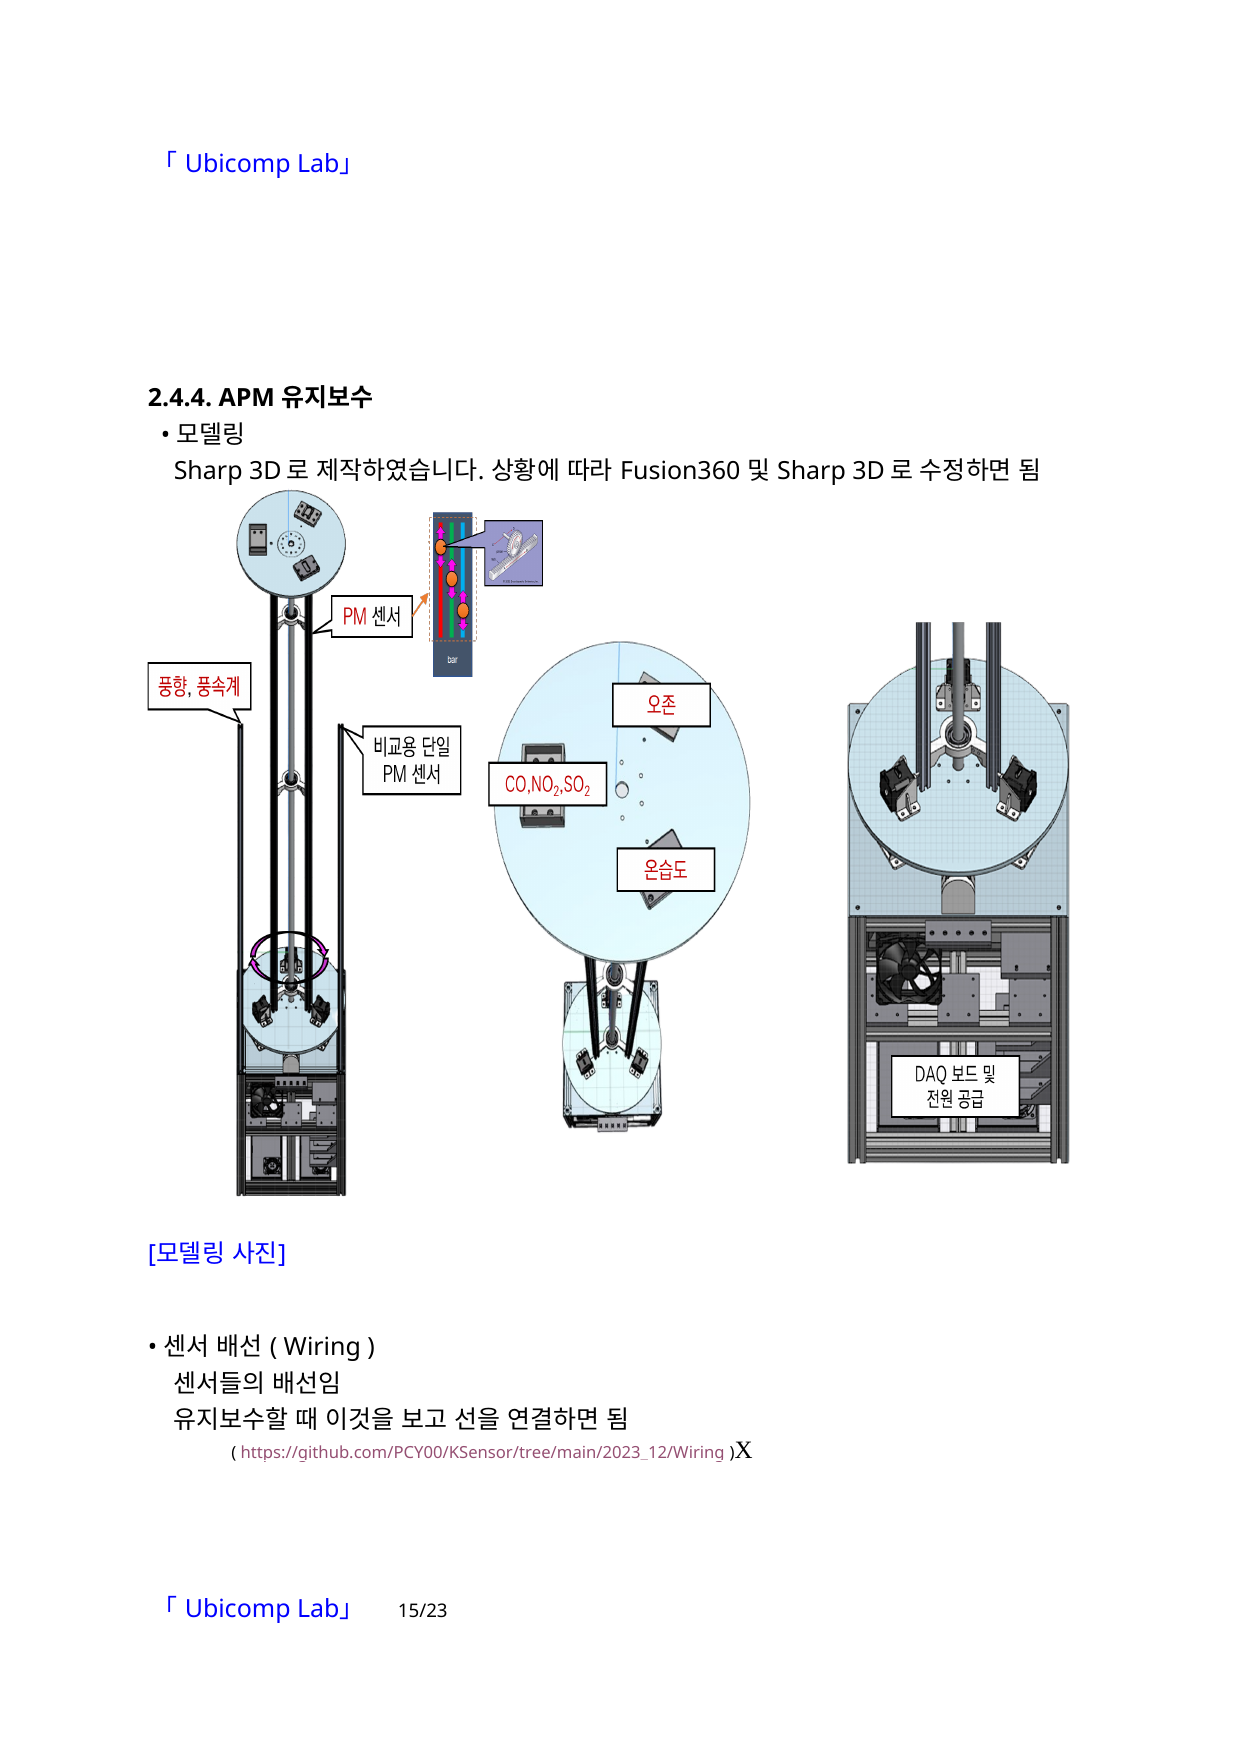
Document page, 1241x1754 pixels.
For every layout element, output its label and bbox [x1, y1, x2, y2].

picture [147, 486, 1116, 1205]
